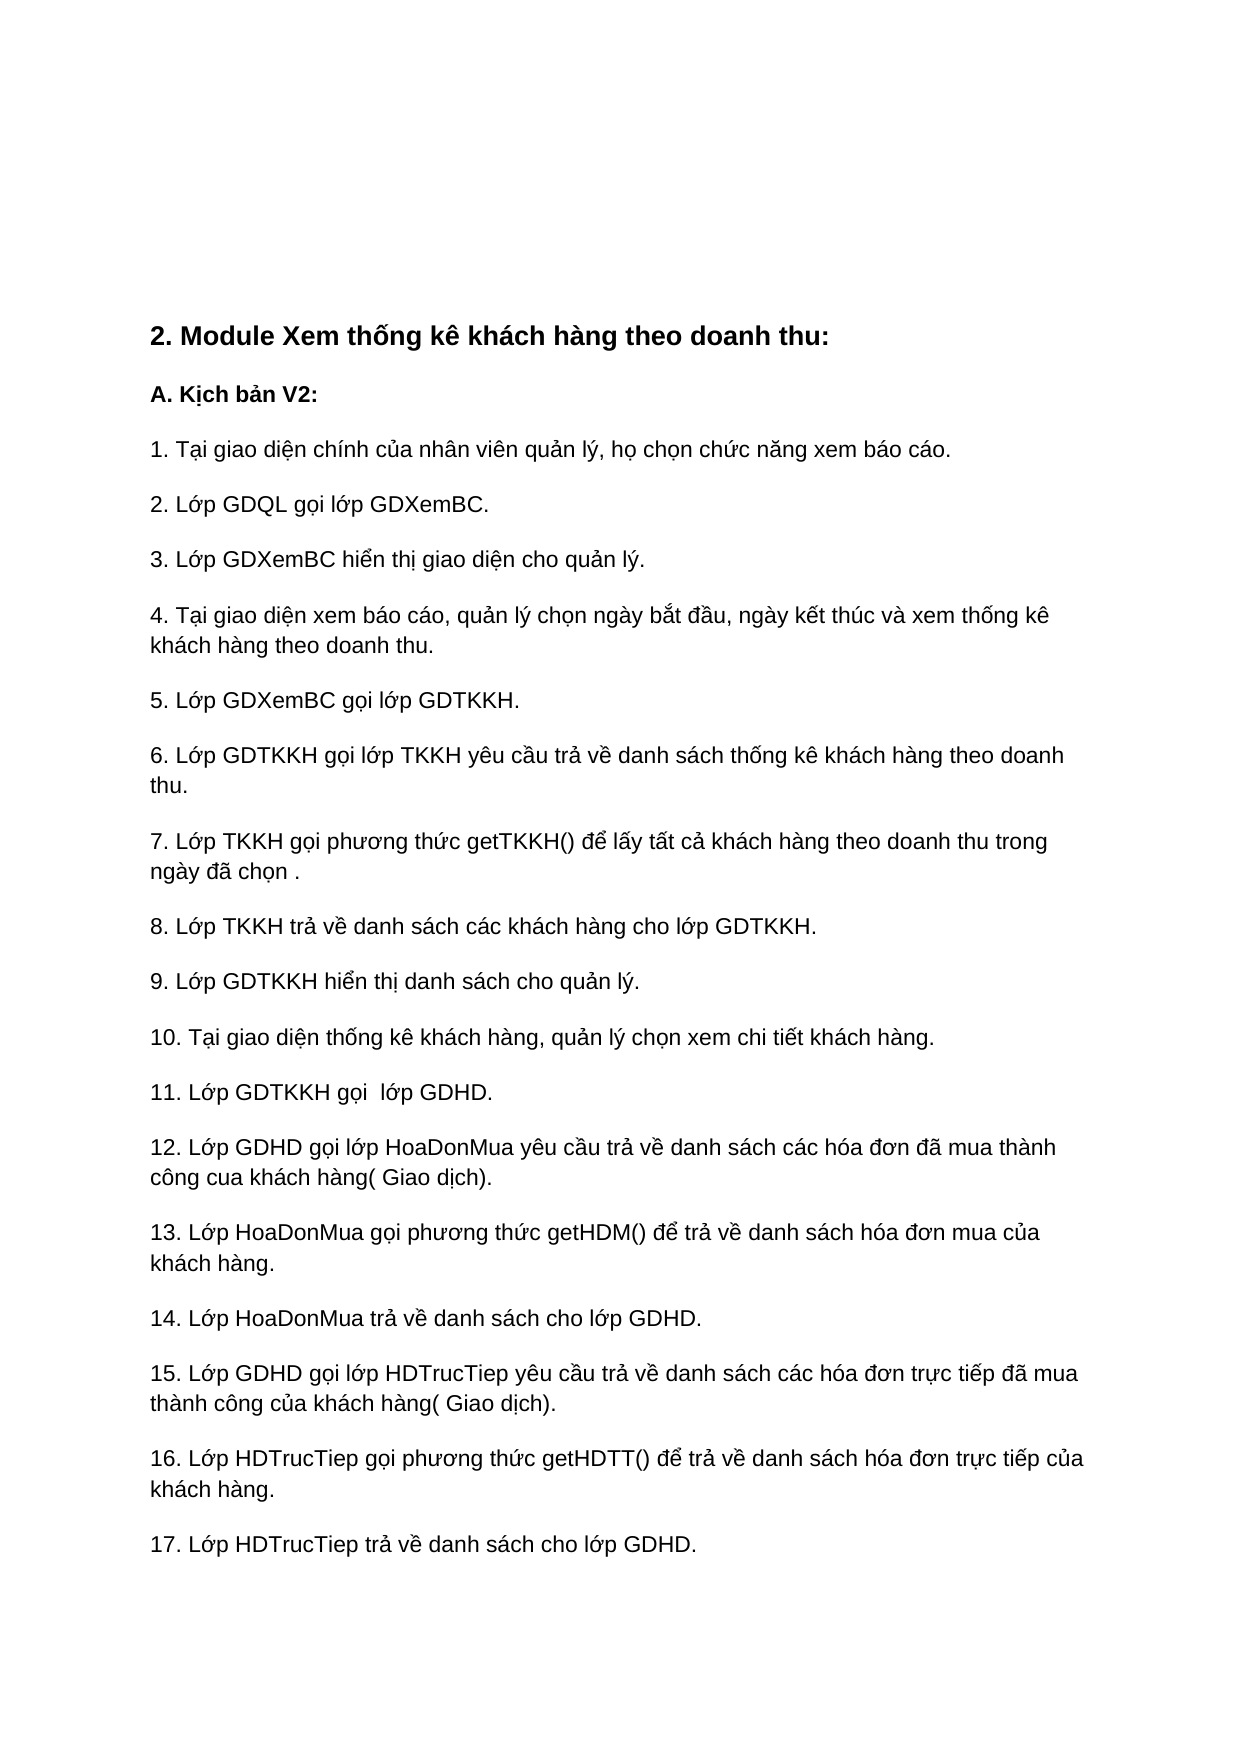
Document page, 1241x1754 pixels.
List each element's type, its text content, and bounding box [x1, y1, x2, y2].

subtitle A. Kịch bản V2: [150, 381, 1090, 407]
text 12. Lớp GDHD gọi lớp HoaDonMua yêu cầu trả về danh sách các hóa đơn đã mua thành công cua khách hàng( Giao dịch). [150, 1134, 1090, 1190]
text 4. Tại giao diện xem báo cáo, quản lý chọn ngày bắt đầu, ngày kết thúc và xem thống kê khách hàng theo doanh thu. [150, 602, 1090, 658]
text 11. Lớp GDTKKH gọi lớp GDHD. [150, 1079, 1090, 1105]
text 2. Lớp GDQL gọi lớp GDXemBC. [150, 491, 1090, 517]
text 10. Tại giao diện thống kê khách hàng, quản lý chọn xem chi tiết khách hàng. [150, 1023, 1090, 1050]
text 7. Lớp TKKH gọi phương thức getTKKH() để lấy tất cả khách hàng theo doanh thu trong ngày đã chọn . [150, 828, 1090, 884]
text 15. Lớp GDHD gọi lớp HDTrucTiep yêu cầu trả về danh sách các hóa đơn trực tiếp đã mua thành công của khách hàng( Giao dịch). [150, 1360, 1090, 1416]
text 3. Lớp GDXemBC hiển thị giao diện cho quản lý. [150, 546, 1090, 573]
text 8. Lớp TKKH trả về danh sách các khách hàng cho lớp GDTKKH. [150, 913, 1090, 939]
text 17. Lớp HDTrucTiep trả về danh sách cho lớp GDHD. [150, 1531, 1090, 1557]
text 13. Lớp HoaDonMua gọi phương thức getHDM() để trả về danh sách hóa đơn mua của khách hàng. [150, 1219, 1090, 1276]
text 16. Lớp HDTrucTiep gọi phương thức getHDTT() để trả về danh sách hóa đơn trực tiếp của khách hàng. [150, 1445, 1090, 1502]
subtitle 2. Module Xem thống kê khách hàng theo doanh thu: [150, 320, 1090, 351]
text 5. Lớp GDXemBC gọi lớp GDTKKH. [150, 687, 1090, 713]
text 1. Tại giao diện chính của nhân viên quản lý, họ chọn chức năng xem báo cáo. [150, 436, 1090, 462]
text 6. Lớp GDTKKH gọi lớp TKKH yêu cầu trả về danh sách thống kê khách hàng theo doanh thu. [150, 742, 1090, 799]
text 9. Lớp GDTKKH hiển thị danh sách cho quản lý. [150, 968, 1090, 994]
text 14. Lớp HoaDonMua trả về danh sách cho lớp GDHD. [150, 1305, 1090, 1331]
